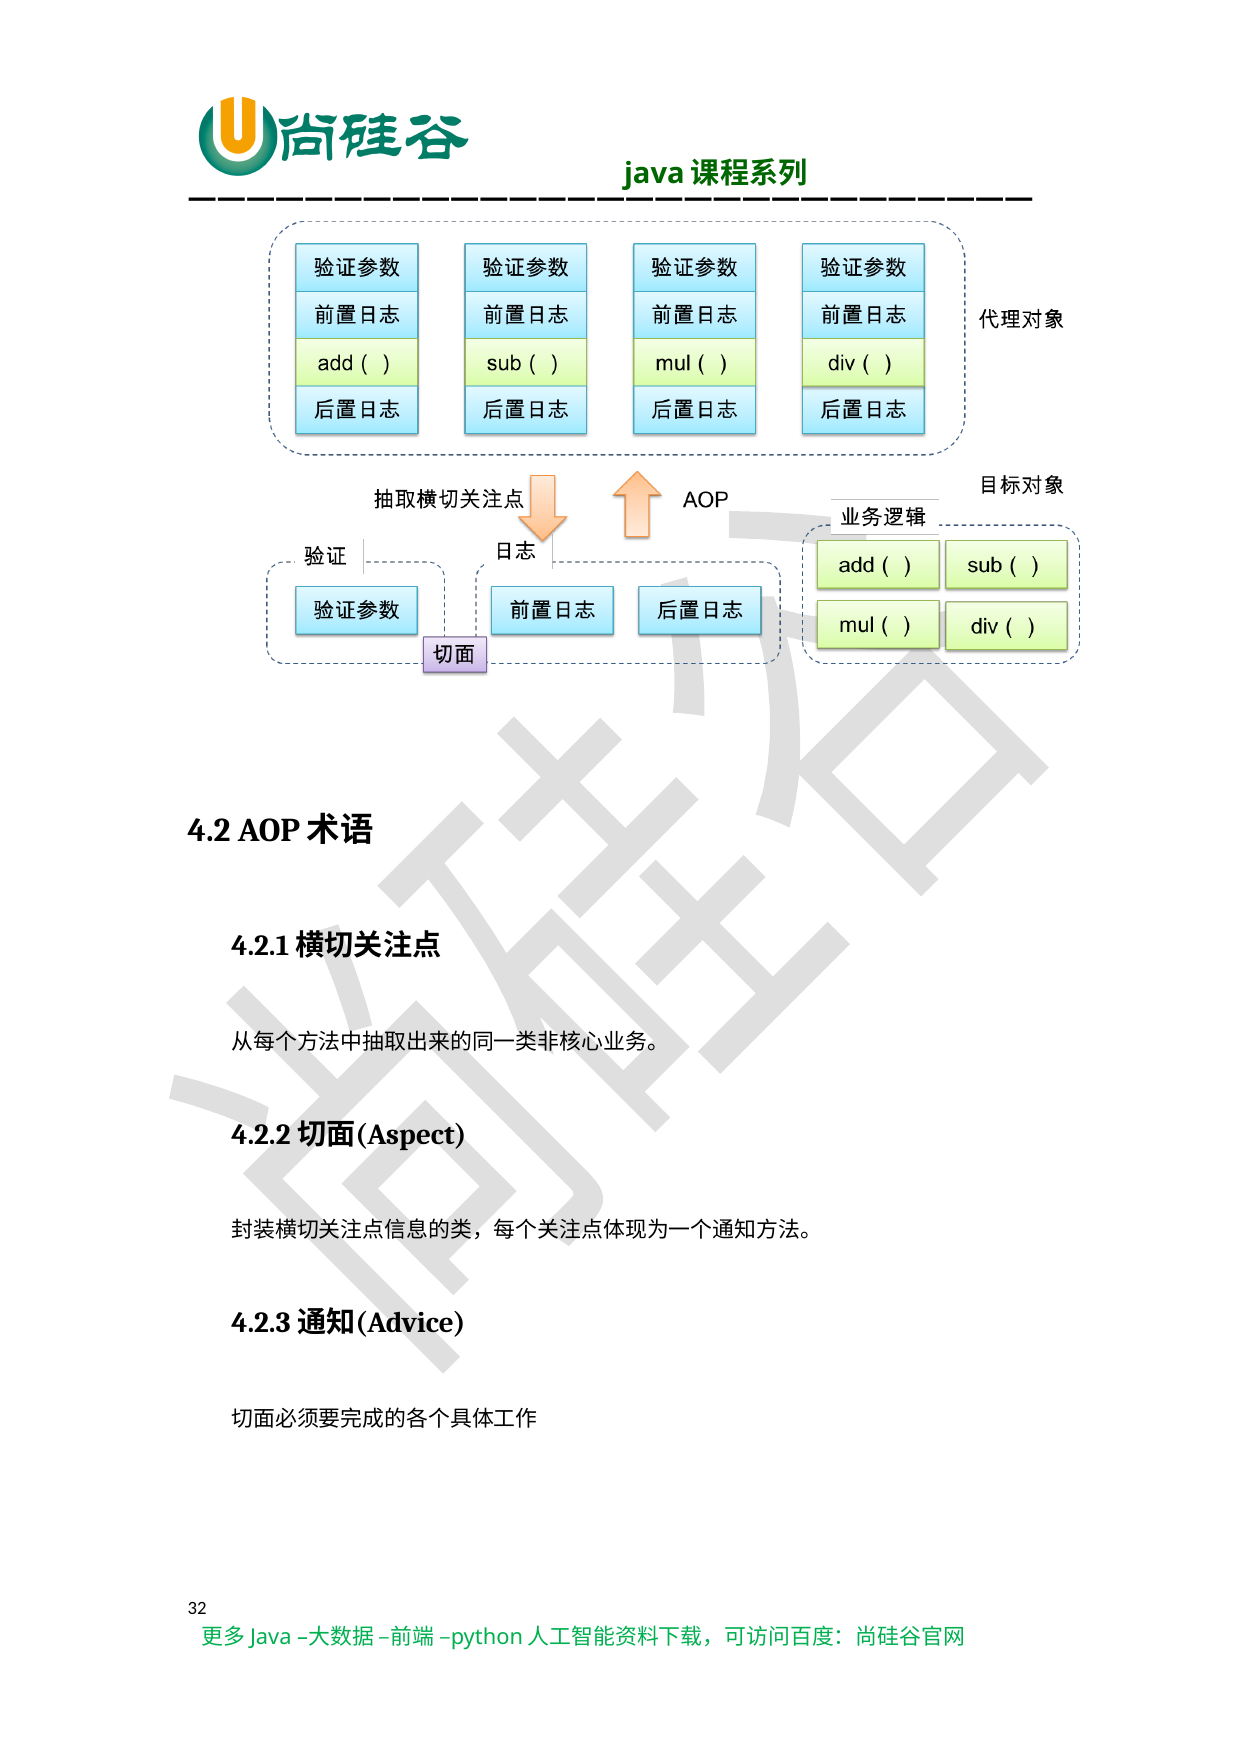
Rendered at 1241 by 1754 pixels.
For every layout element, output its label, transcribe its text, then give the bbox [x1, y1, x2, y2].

subtitle 4.2 AOP术语 [187, 794, 1053, 859]
subtitle 4.2.2 切面(Aspect) [187, 1099, 1053, 1164]
text 切面必须要完成的各个具体工作 [187, 1401, 1053, 1433]
picture [266, 221, 1080, 686]
subtitle 4.2.1 横切关注点 [187, 910, 1053, 975]
picture [187, 88, 476, 184]
subtitle 4.2.3 通知(Advice) [187, 1287, 1053, 1352]
text 封装横切关注点信息的类，每个关注点体现为一个通知方法。 [187, 1212, 1053, 1244]
text 从每个方法中抽取出来的同一类非核心业务。 [187, 1023, 1053, 1056]
